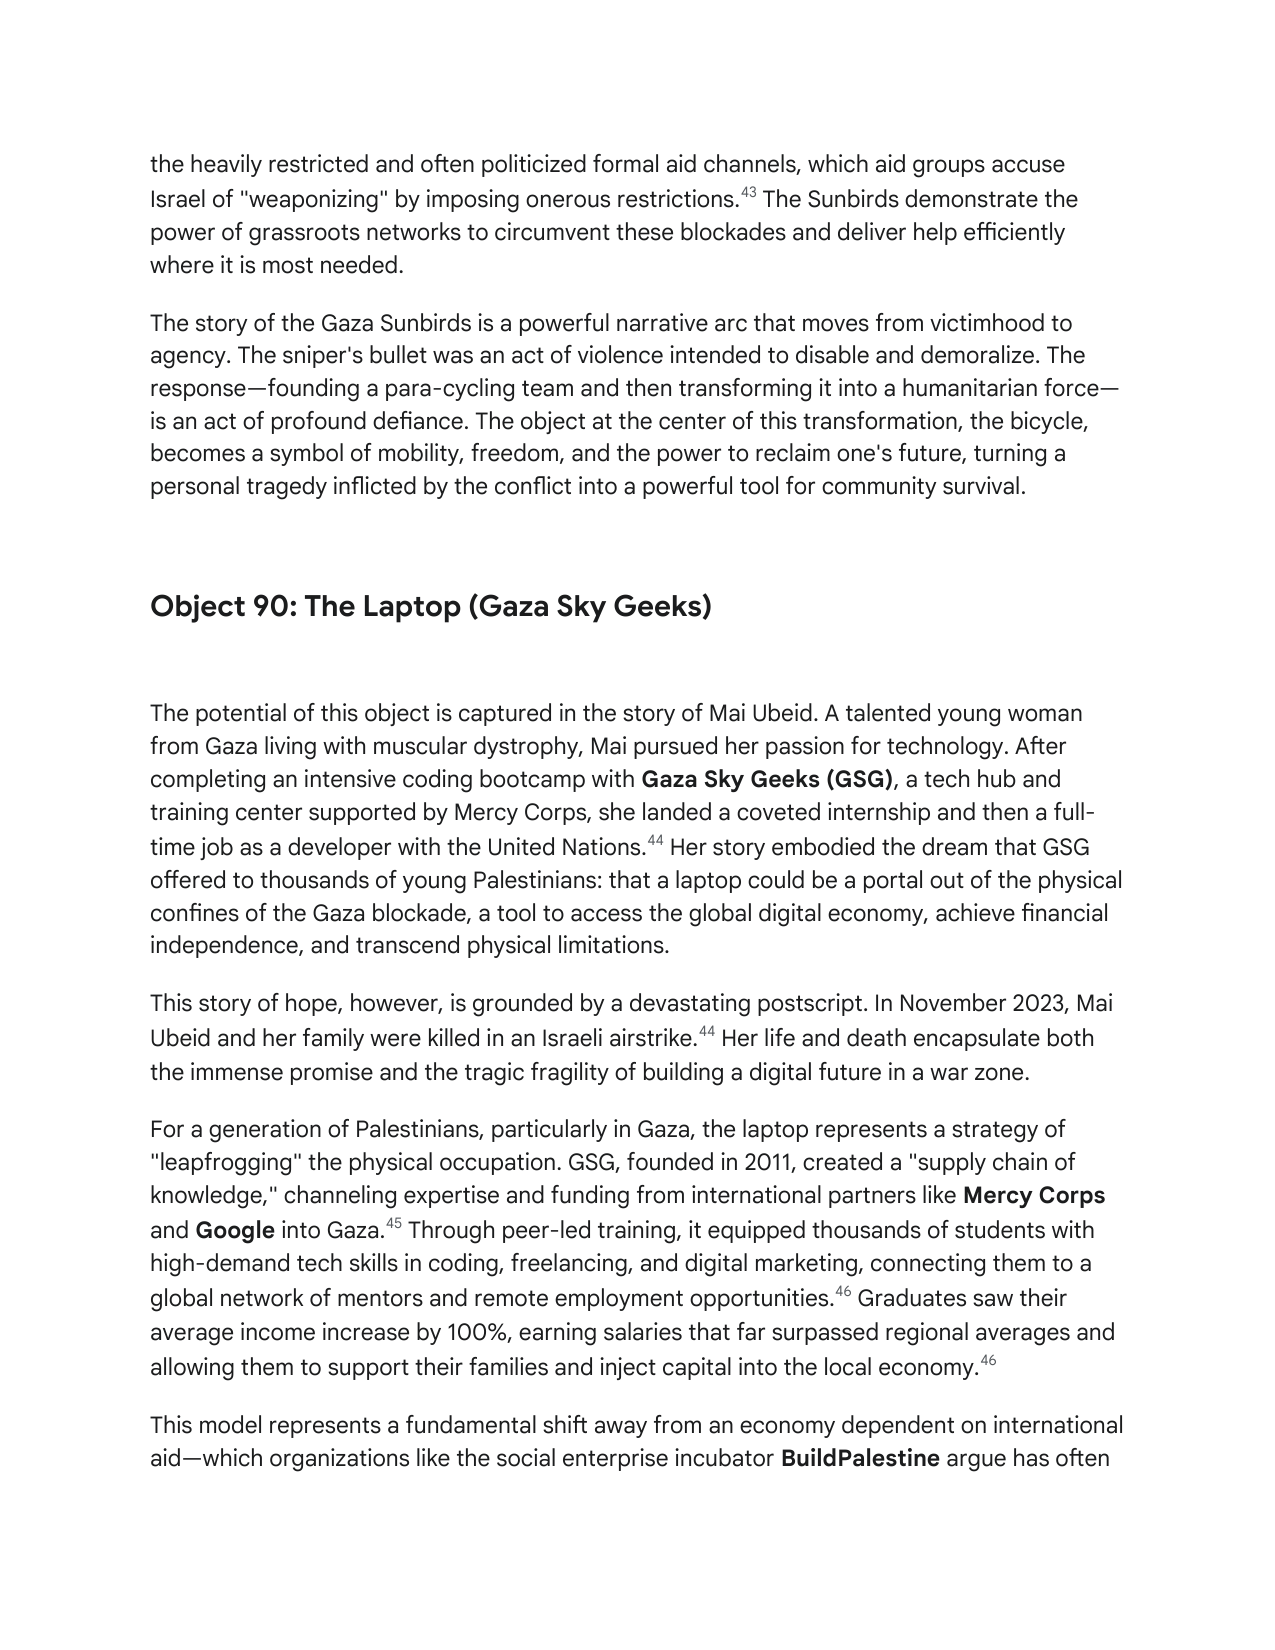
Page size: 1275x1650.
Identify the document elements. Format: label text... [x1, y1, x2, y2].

text The story of the Gaza Sunbirds is a powerful narrative arc that moves from victimhood to agency. The sniper's bullet was an act of violence intended to disable and demoralize. The response—founding a para-cycling team and then transforming it into a humanitarian force—is an act of profound defiance. The object at the center of this transformation, the bicycle, becomes a symbol of mobility, freedom, and the power to reclaim one's future, turning a personal tragedy inflicted by the conflict into a powerful tool for community survival. [150, 309, 1125, 501]
subtitle Object 90: The Laptop (Gaza Sky Geeks) [150, 588, 1125, 624]
text For a generation of Palestinians, particularly in Gaza, the laptop represents a strategy of "leapfrogging" the physical occupation. GSG, founded in 2011, created a "supply chain of knowledge," channeling expertise and funding from international partners like Mercy Corps and Google into Gaza.45 Through peer-led training, it equipped thousands of students with high-demand tech skills in coding, freelancing, and digital marketing, connecting them to a global network of mentors and remote employment opportunities.46 Graduates saw their average income increase by 100%, earning salaries that far surpassed regional averages and allowing them to support their families and inject capital into the local economy.46 [150, 1116, 1125, 1382]
text The potential of this object is captured in the story of Mai Ubeid. A talented young woman from Gaza living with muscular dystrophy, Mai pursued her passion for technology. After completing an intensive coding bootcamp with Gaza Sky Geeks (GSG), a tech hub and training center supported by Mercy Corps, she landed a coveted internship and then a full-time job as a developer with the United Nations.44 Her story embodied the dream that GSG offered to thousands of young Palestinians: that a laptop could be a portal out of the physical confines of the Gaza blockade, a tool to access the global digital economy, achieve financial independence, and transcend physical limitations. [150, 700, 1125, 960]
text This story of hope, however, is grounded by a devastating postscript. In November 2023, Mai Ubeid and her family were killed in an Israeli airstrike.44 Her life and death encapsulate both the immense promise and the tragic fragility of building a digital future in a war zone. [150, 989, 1125, 1087]
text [150, 1412, 1125, 1473]
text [150, 150, 1125, 280]
